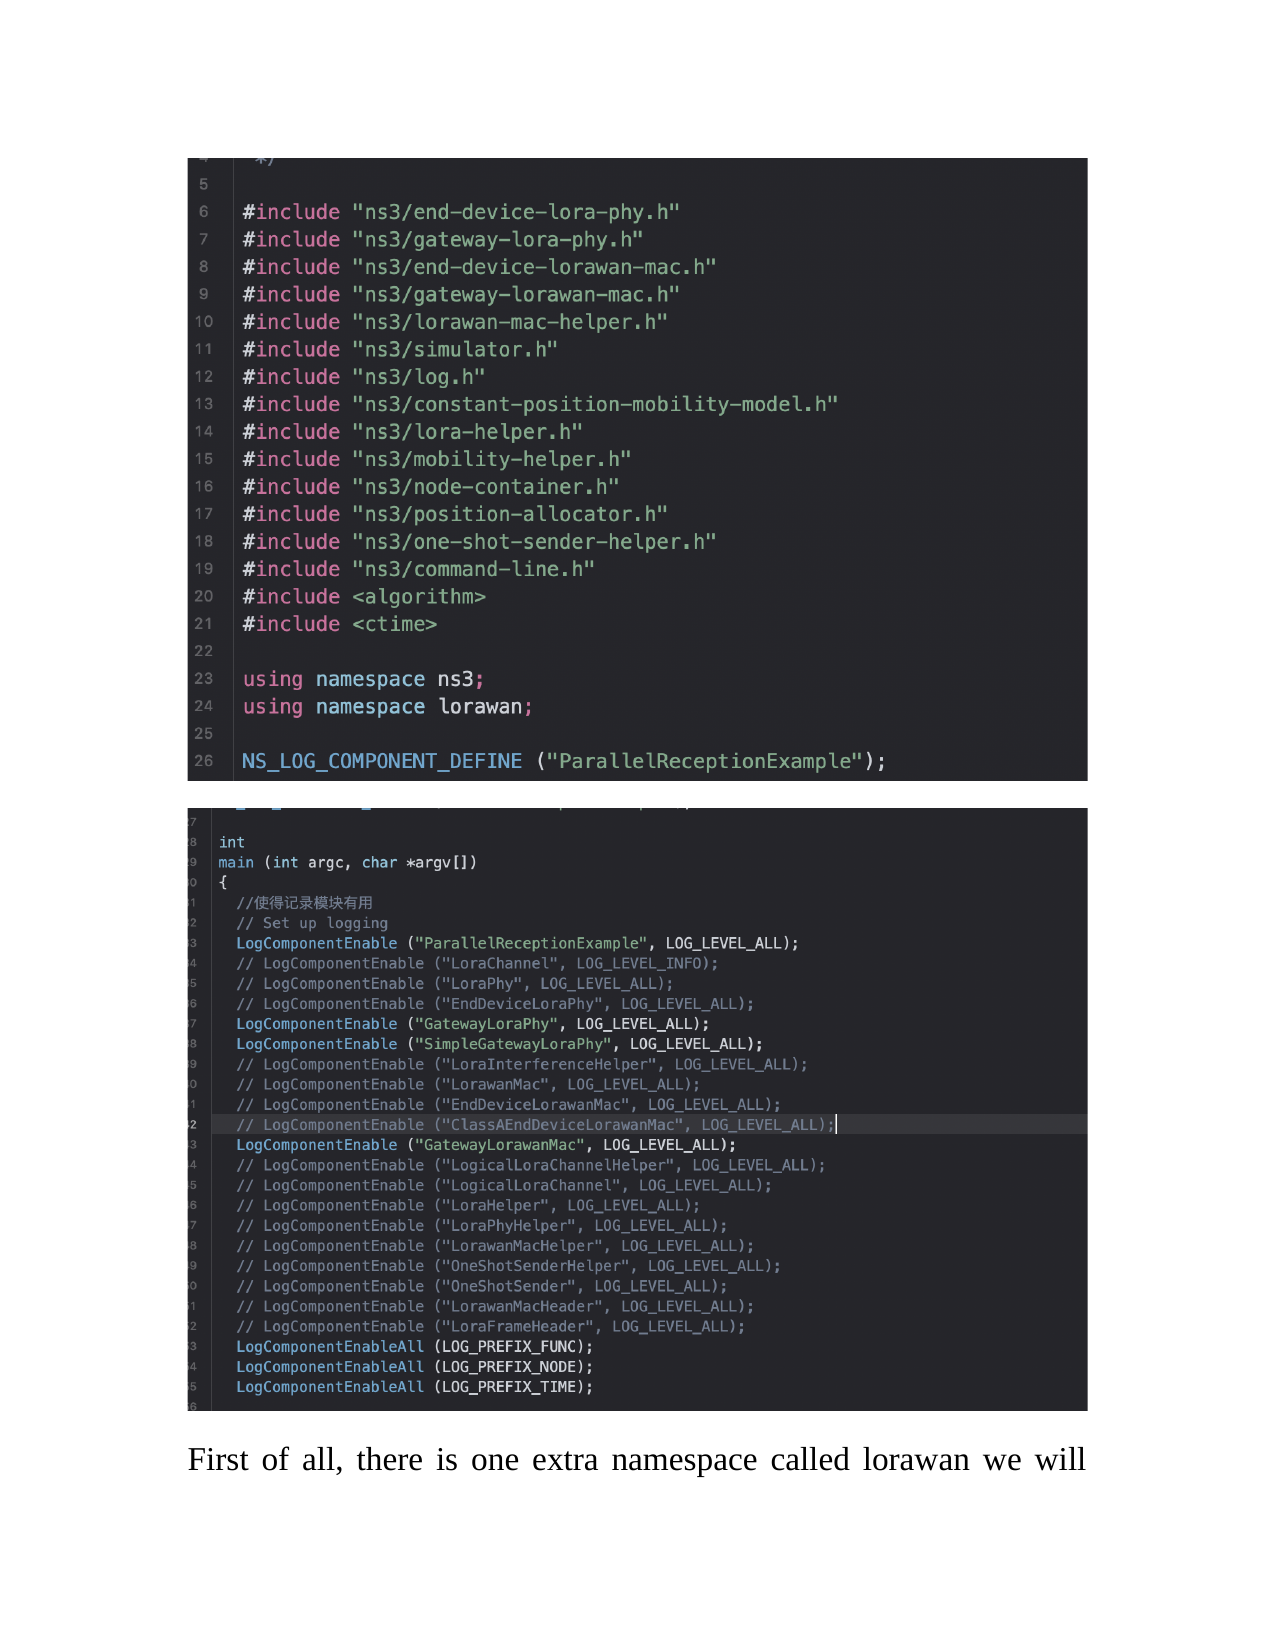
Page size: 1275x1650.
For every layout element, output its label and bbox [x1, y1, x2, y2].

picture [187, 808, 1088, 1411]
text [187, 1426, 1087, 1491]
picture [187, 158, 1088, 781]
